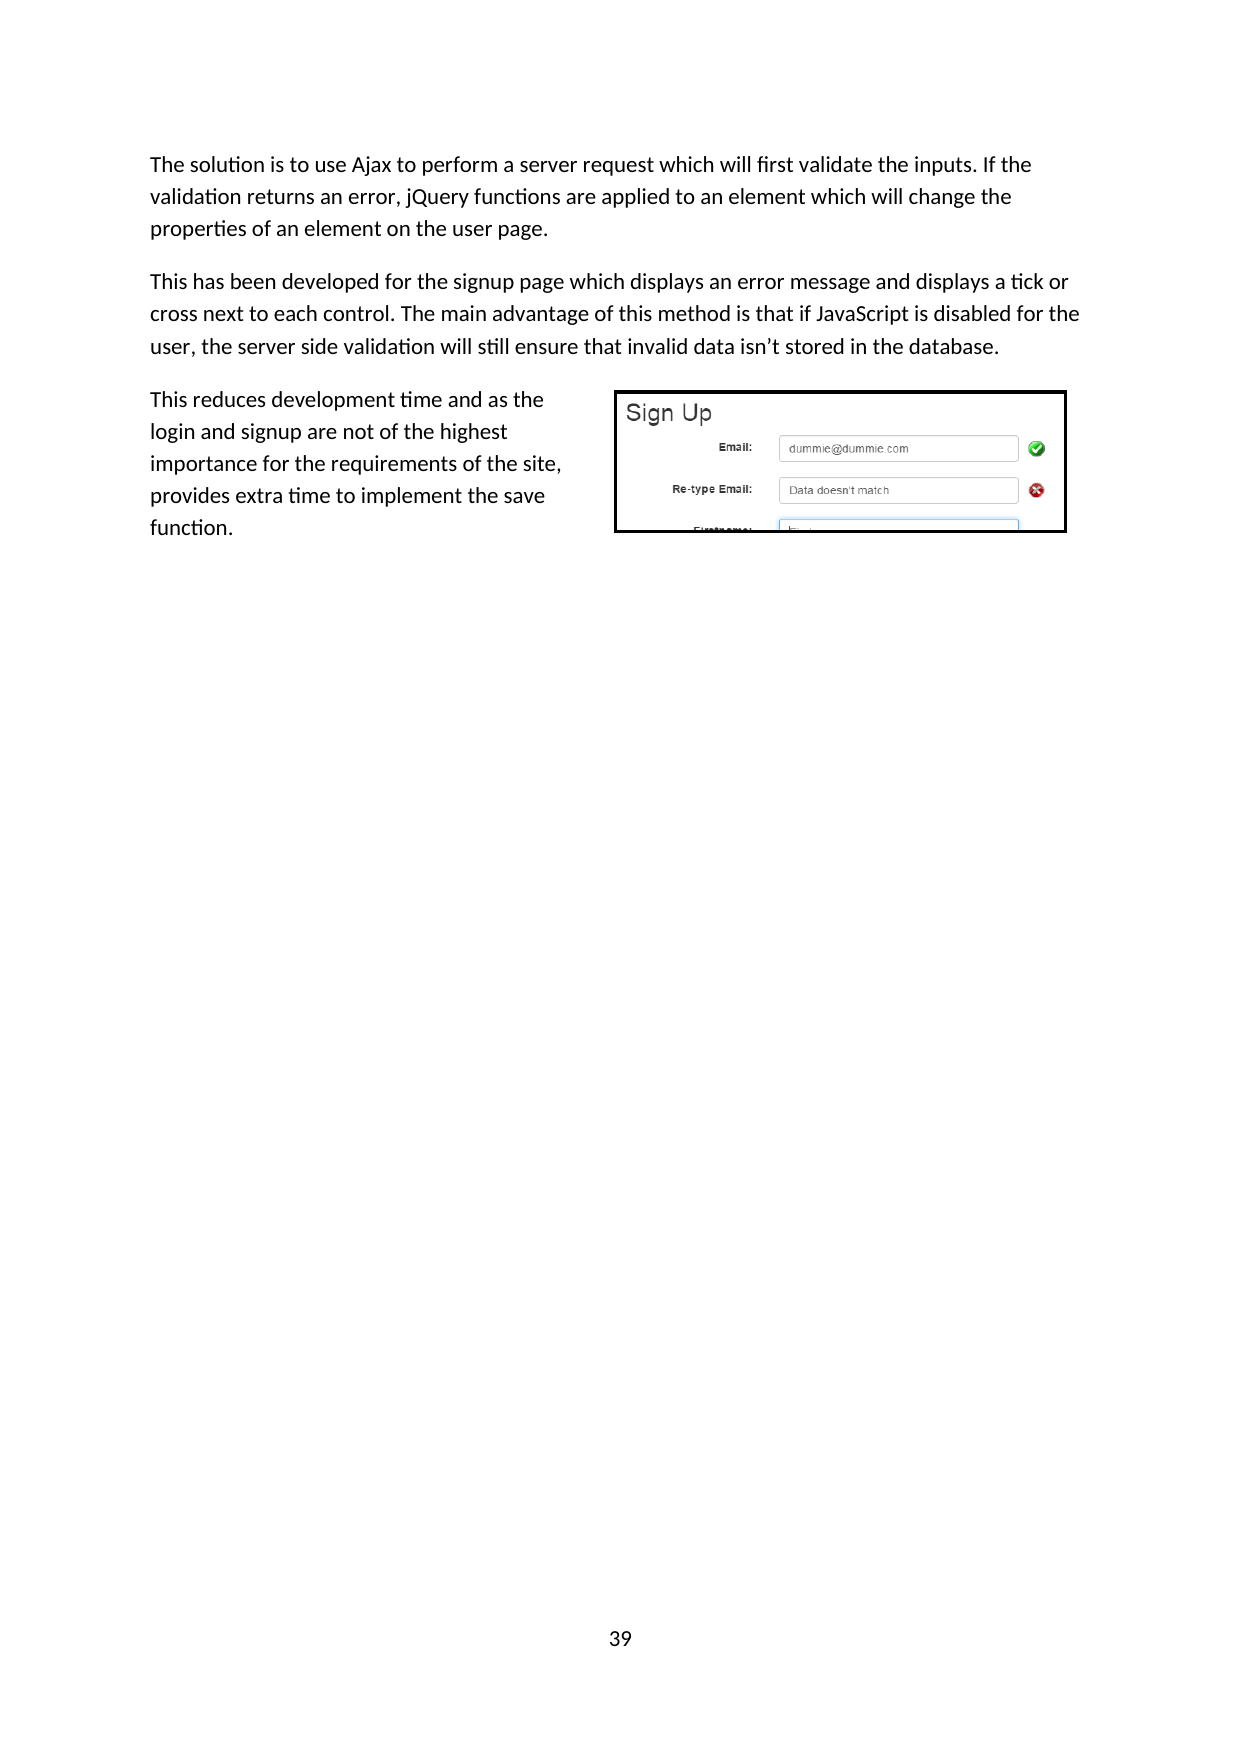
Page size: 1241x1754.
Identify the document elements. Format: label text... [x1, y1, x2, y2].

text This has been developed for the signup page which displays an error message and displays a tick or cross next to each control. The main advantage of this method is that if JavaScript is disabled for the user, the server side validation will still ensure that invalid data isn’t stored in the database. [150, 267, 1090, 360]
text The solution is to use Ajax to perform a server request which will first validate the inputs. If the validation returns an error, jQuery functions are applied to an element which will change the properties of an element on the user page. [150, 150, 1090, 242]
picture [617, 394, 1064, 530]
